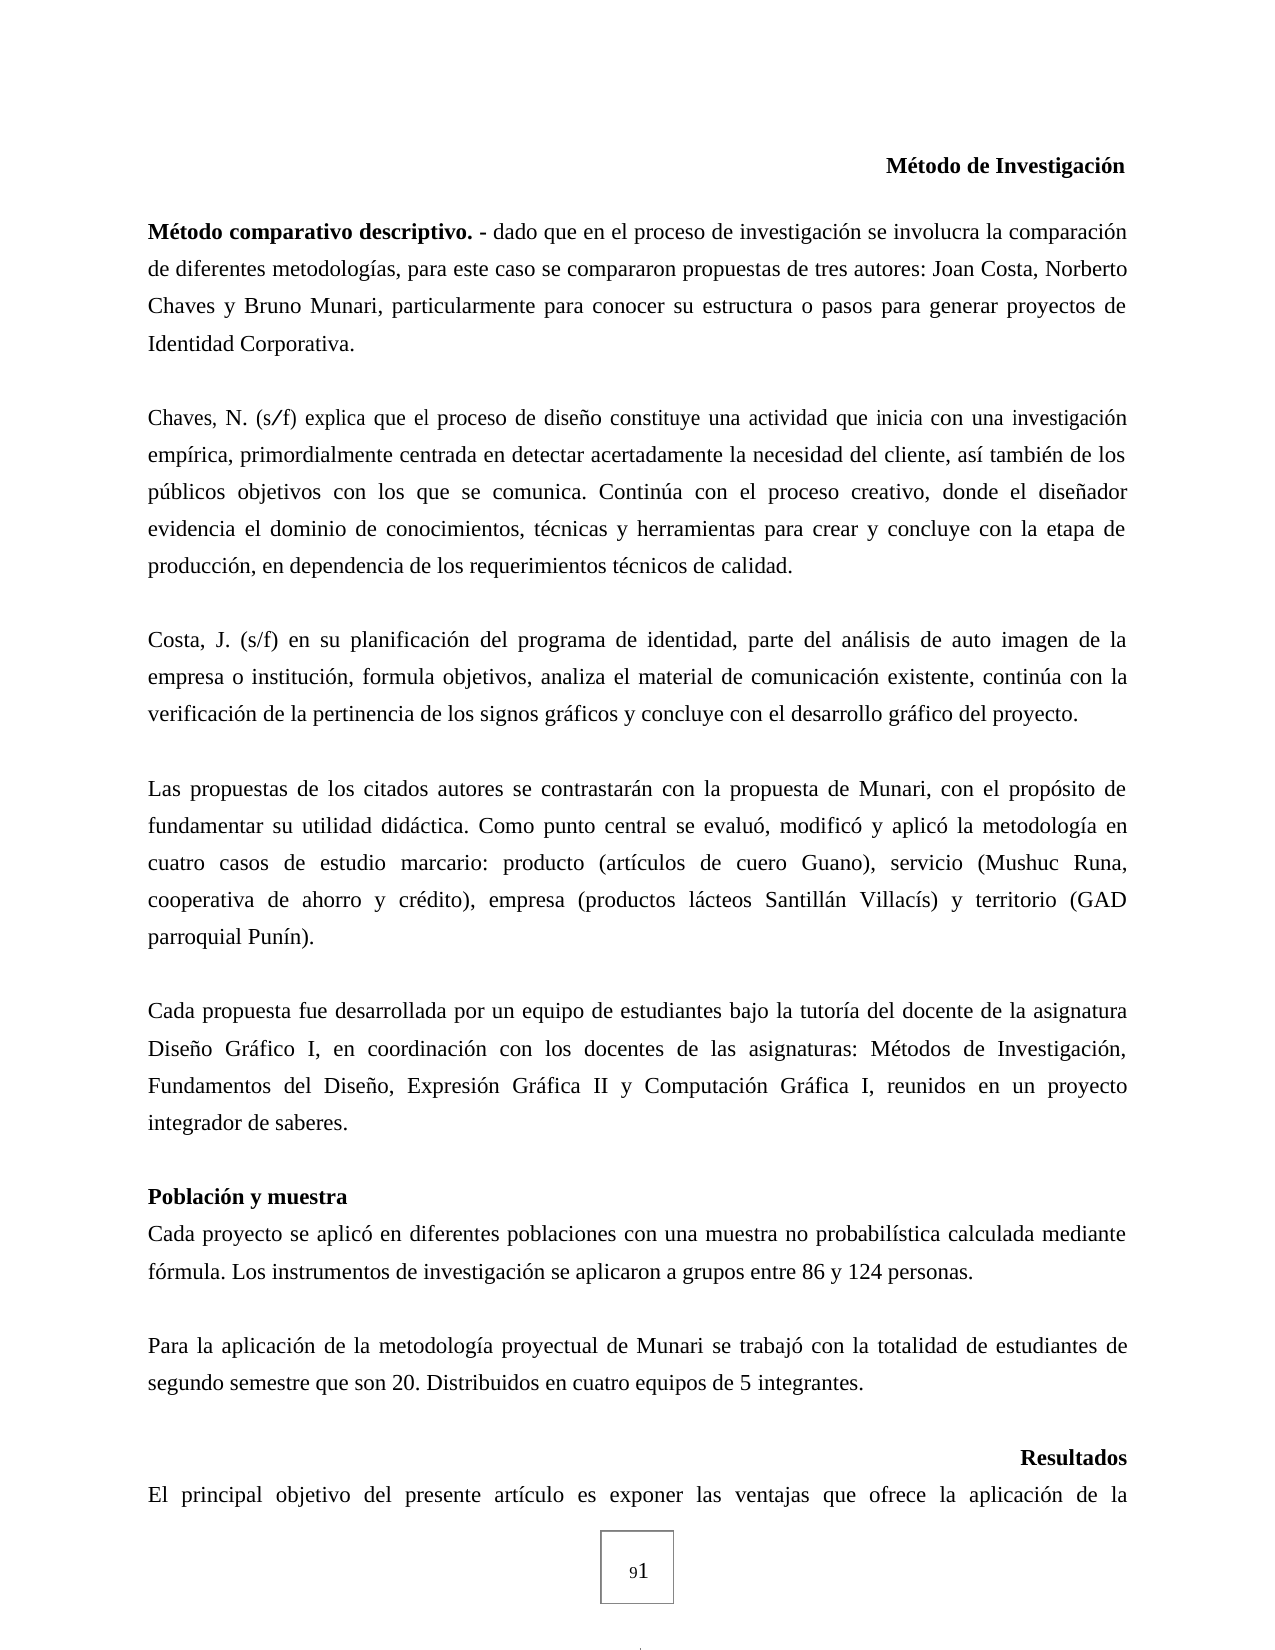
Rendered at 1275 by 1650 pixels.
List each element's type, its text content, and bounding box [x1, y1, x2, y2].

text Chaves, N. (s/f) explica que el proceso de diseño constituye una actividad que inicia con una investigación empírica, primordialmente centrada en detectar acertadamente la necesidad del cliente, así también de los públicos objetivos con los que se comunica. Continúa con el proceso creativo, donde el diseñador evidencia el dominio de conocimientos, técnicas y herramientas para crear y concluye con la etapa de producción, en dependencia de los requerimientos técnicos de calidad. [148, 404, 1128, 578]
subtitle Método de Investigación [886, 152, 1275, 178]
subtitle Población y muestra [148, 1183, 1275, 1209]
text Las propuestas de los citados autores se contrastarán con la propuesta de Munari, con el propósito de fundamentar su utilidad didáctica. Como punto central se evaluó, modificó y aplicó la metodología en cuatro casos de estudio marcario: producto (artículos de cuero Guano), servicio (Mushuc Runa, cooperativa de ahorro y crédito), empresa (productos lácteos Santillán Villacís) y territorio (GAD parroquial Punín). [148, 775, 1128, 949]
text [148, 1444, 1128, 1507]
picture [600, 1530, 674, 1604]
text Cada propuesta fue desarrollada por un equipo de estudiantes bajo la tutoría del docente de la asignatura Diseño Gráfico I, en coordinación con los docentes de las asignaturas: Métodos de Investigación, Fundamentos del Diseño, Expresión Gráfica II y Computación Gráfica I, reunidos en un proyecto integrador de saberes. [148, 997, 1127, 1135]
text Cada proyecto se aplicó en diferentes poblaciones con una muestra no probabilística calculada mediante fórmula. Los instrumentos de investigación se aplicaron a grupos entre 86 y 124 personas. [148, 1220, 1127, 1284]
text Para la aplicación de la metodología proyectual de Munari se trabajó con la totalidad de estudiantes de segundo semestre que son 20. Distribuidos en cuatro equipos de 5 integrantes. [148, 1332, 1128, 1396]
text Método comparativo descriptivo. - dado que en el proceso de investigación se involucra la comparación de diferentes metodologías, para este caso se compararon propuestas de tres autores: Joan Costa, Norberto Chaves y Bruno Munari, particularmente para conocer su estructura o pasos para generar proyectos de Identidad Corporativa. [148, 218, 1128, 356]
text Costa, J. (s/f) en su planificación del programa de identidad, parte del análisis de auto imagen de la empresa o institución, formula objetivos, analiza el material de comunicación existente, continúa con la verificación de la pertinencia de los signos gráficos y concluye con el desarrollo gráfico del proyecto. [148, 626, 1128, 727]
